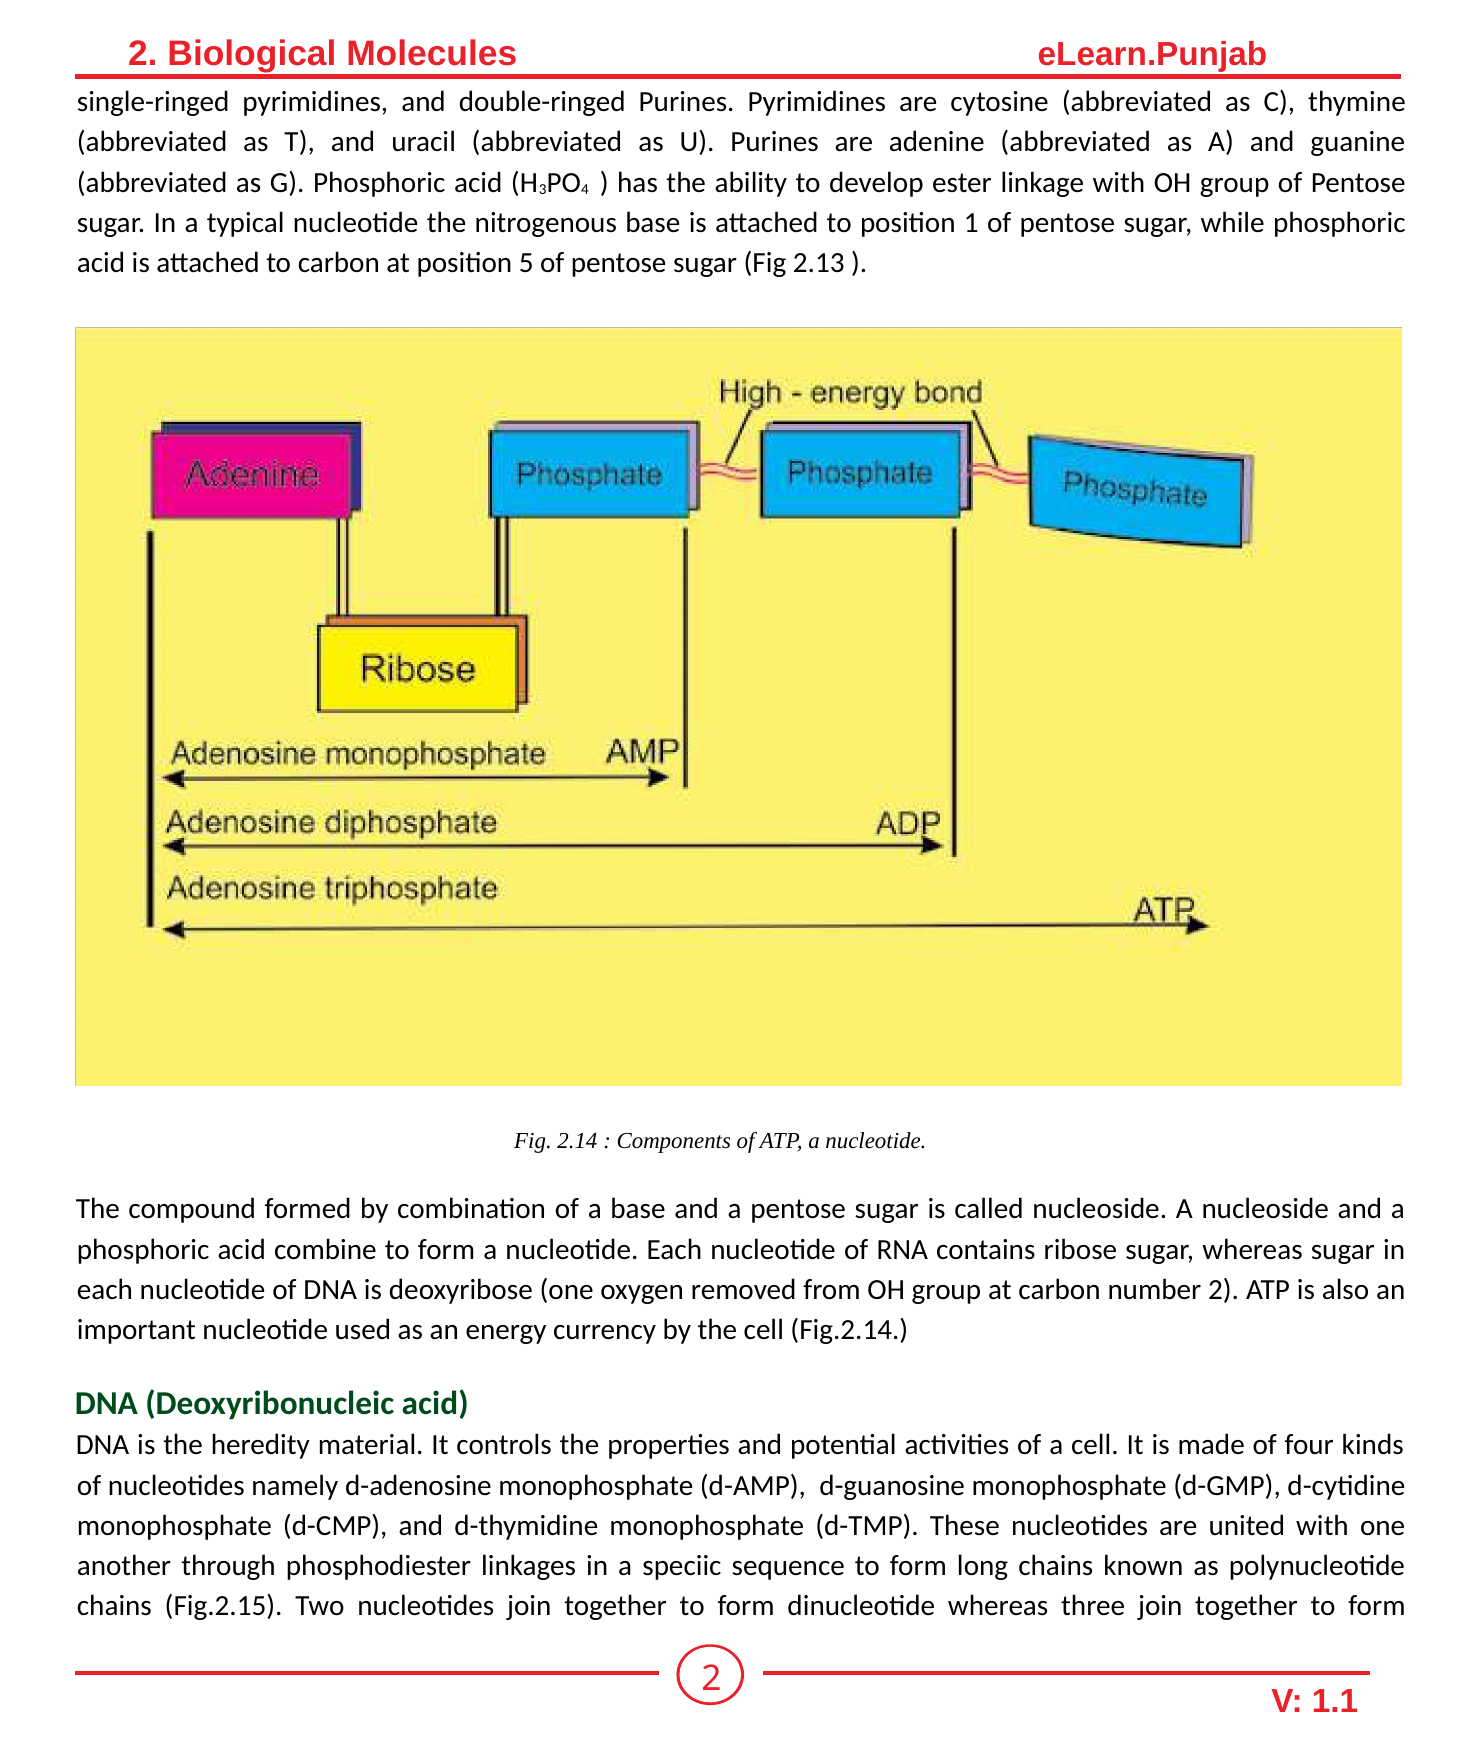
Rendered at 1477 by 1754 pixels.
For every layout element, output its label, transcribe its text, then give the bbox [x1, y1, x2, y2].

text Fig. 2.14 : Components of ATP, a nucleotide. [76, 1127, 1408, 1154]
text The compound formed by combination of a base and a pentose sugar is called nucleoside. A nucleoside and a phosphoric acid combine to form a nucleotide. Each nucleotide of RNA contains ribose sugar, whereas sugar in each nucleotide of DNA is deoxyribose (one oxygen removed from OH group at carbon number 2). ATP is also an important nucleotide used as an energy currency by the cell (Fig.2.14.) [76, 1191, 1407, 1347]
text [76, 75, 1407, 280]
subtitle DNA (Deoxyribonucleic acid) [74, 1382, 1409, 1422]
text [76, 1426, 1407, 1623]
picture [75, 327, 1402, 1086]
